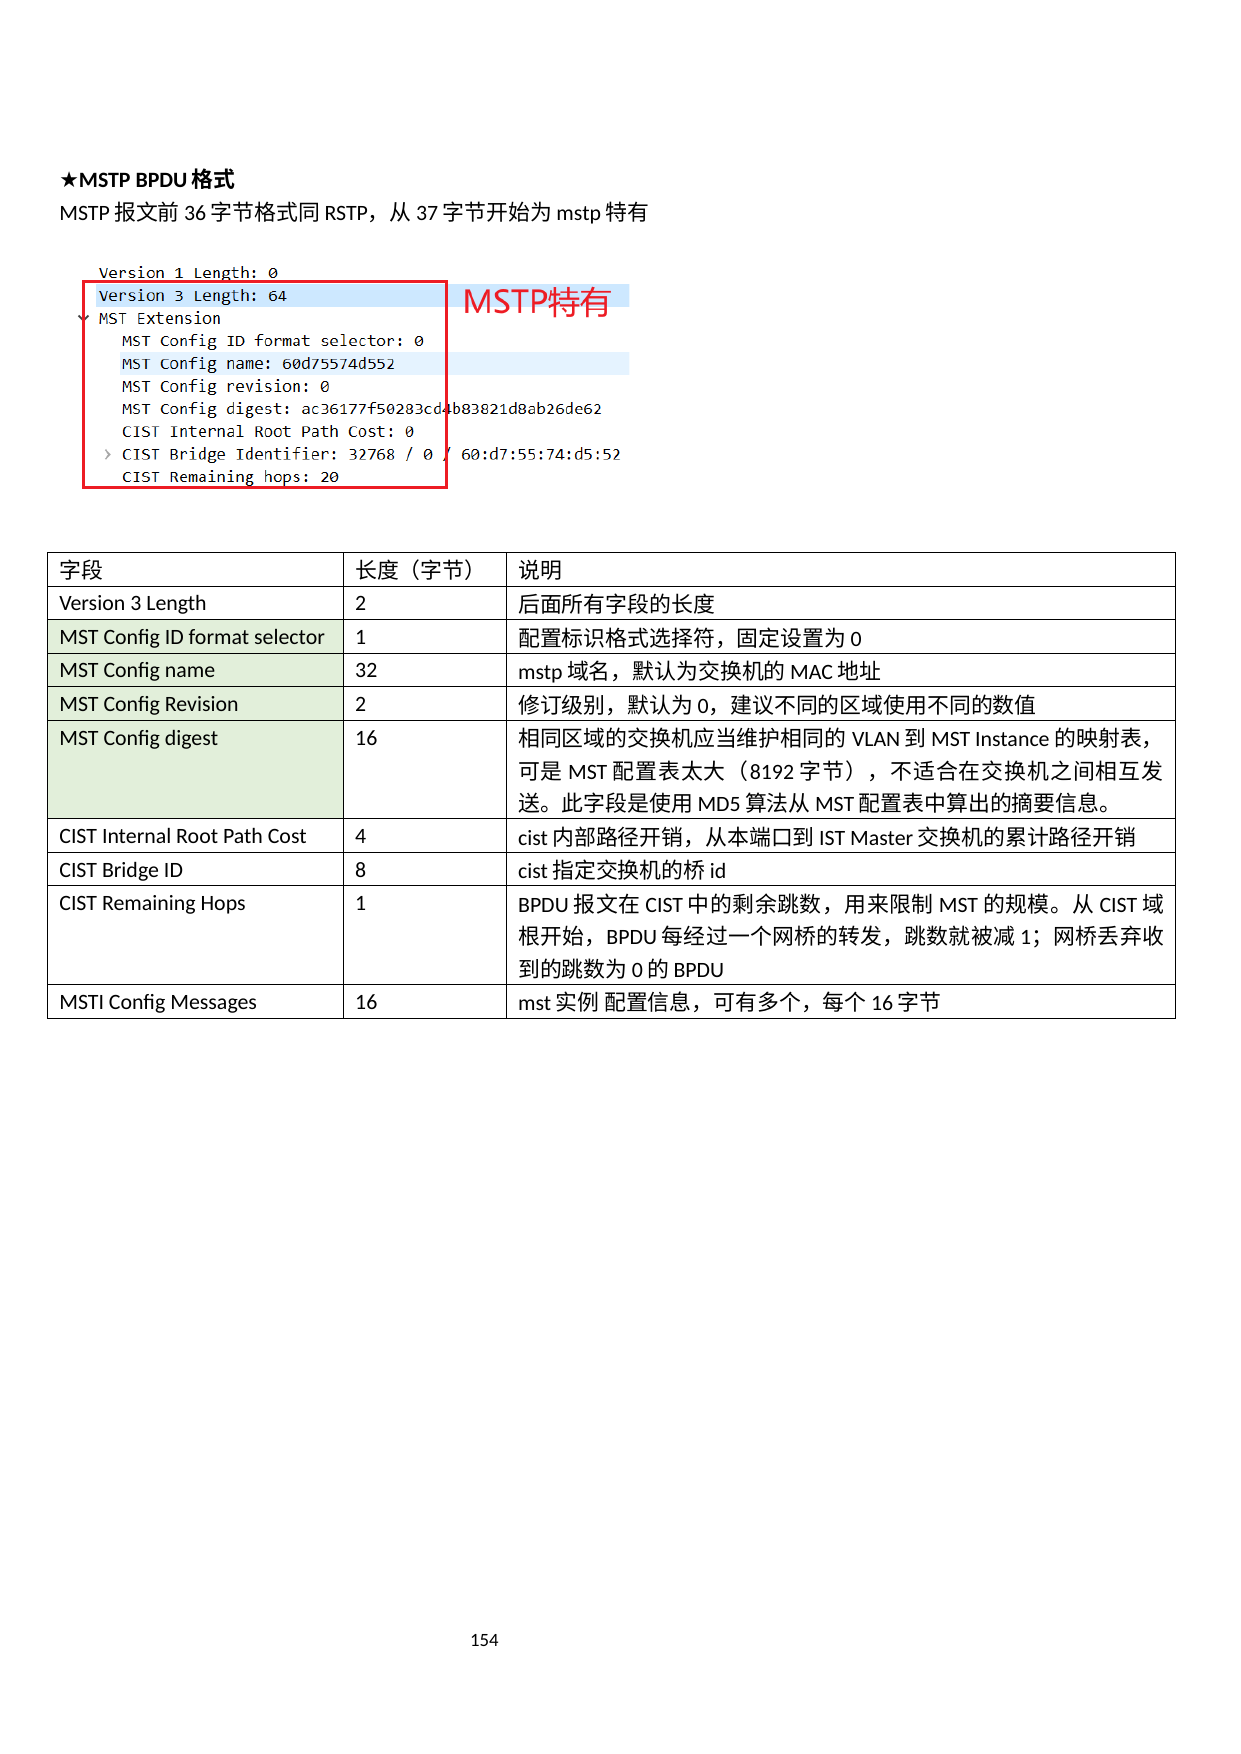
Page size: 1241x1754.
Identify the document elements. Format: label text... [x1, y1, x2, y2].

text ★MSTP BPDU格式 [59, 162, 1181, 194]
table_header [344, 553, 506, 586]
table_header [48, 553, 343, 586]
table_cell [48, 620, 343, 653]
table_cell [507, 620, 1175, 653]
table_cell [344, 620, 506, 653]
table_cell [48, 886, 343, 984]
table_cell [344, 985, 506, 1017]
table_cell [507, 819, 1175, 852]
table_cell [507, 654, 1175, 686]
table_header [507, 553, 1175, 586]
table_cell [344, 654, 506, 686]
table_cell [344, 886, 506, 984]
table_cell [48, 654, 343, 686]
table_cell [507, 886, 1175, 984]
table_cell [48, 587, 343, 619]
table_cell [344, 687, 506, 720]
text MSTP报文前36字节格式同RSTP，从37字节开始为mstp特有 [59, 194, 1181, 227]
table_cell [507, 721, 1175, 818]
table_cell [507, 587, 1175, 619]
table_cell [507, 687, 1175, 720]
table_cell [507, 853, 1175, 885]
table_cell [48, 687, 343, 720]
picture [59, 259, 630, 493]
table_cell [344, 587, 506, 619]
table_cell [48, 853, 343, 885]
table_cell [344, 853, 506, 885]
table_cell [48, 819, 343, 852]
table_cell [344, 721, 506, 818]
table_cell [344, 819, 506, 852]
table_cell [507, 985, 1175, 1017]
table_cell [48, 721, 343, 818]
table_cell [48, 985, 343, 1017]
